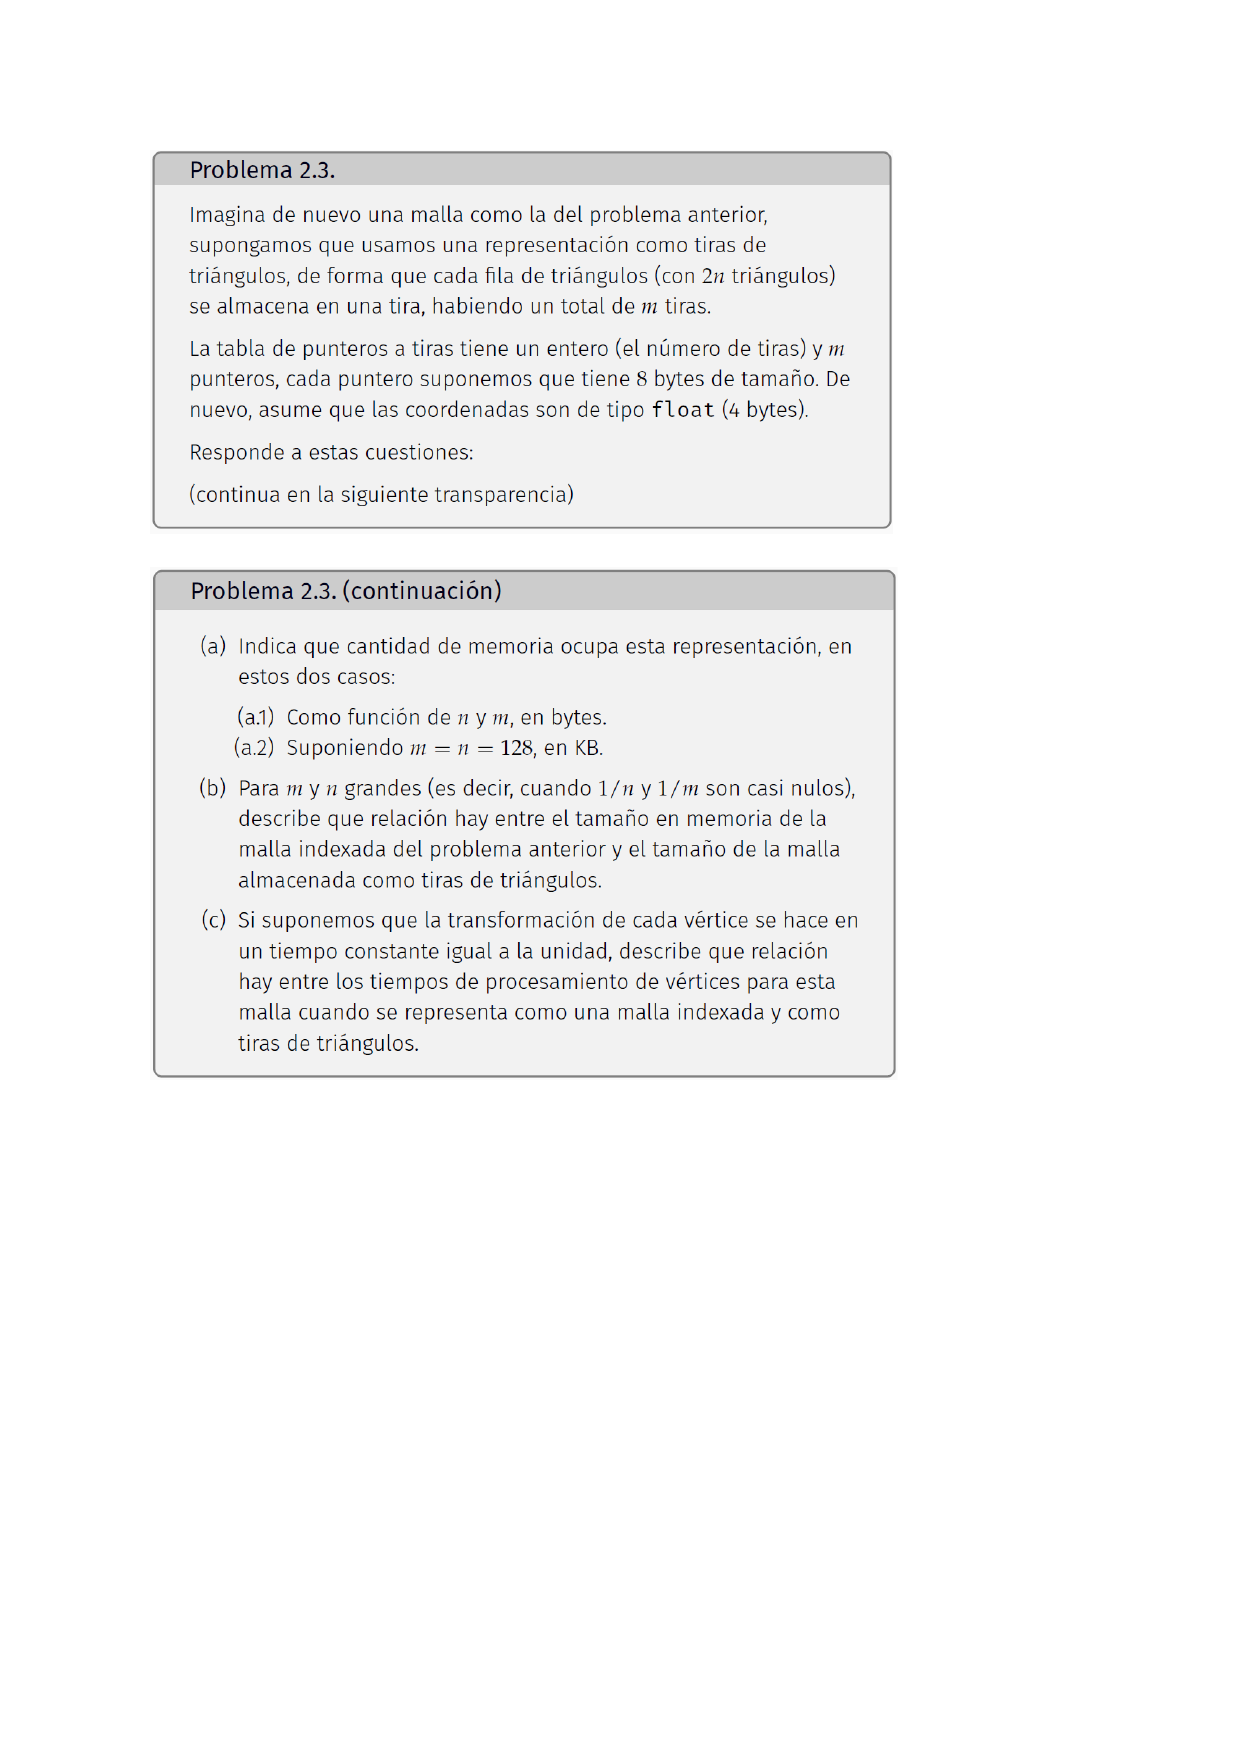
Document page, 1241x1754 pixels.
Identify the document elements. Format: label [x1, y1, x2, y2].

picture [150, 567, 898, 1080]
picture [150, 150, 893, 534]
